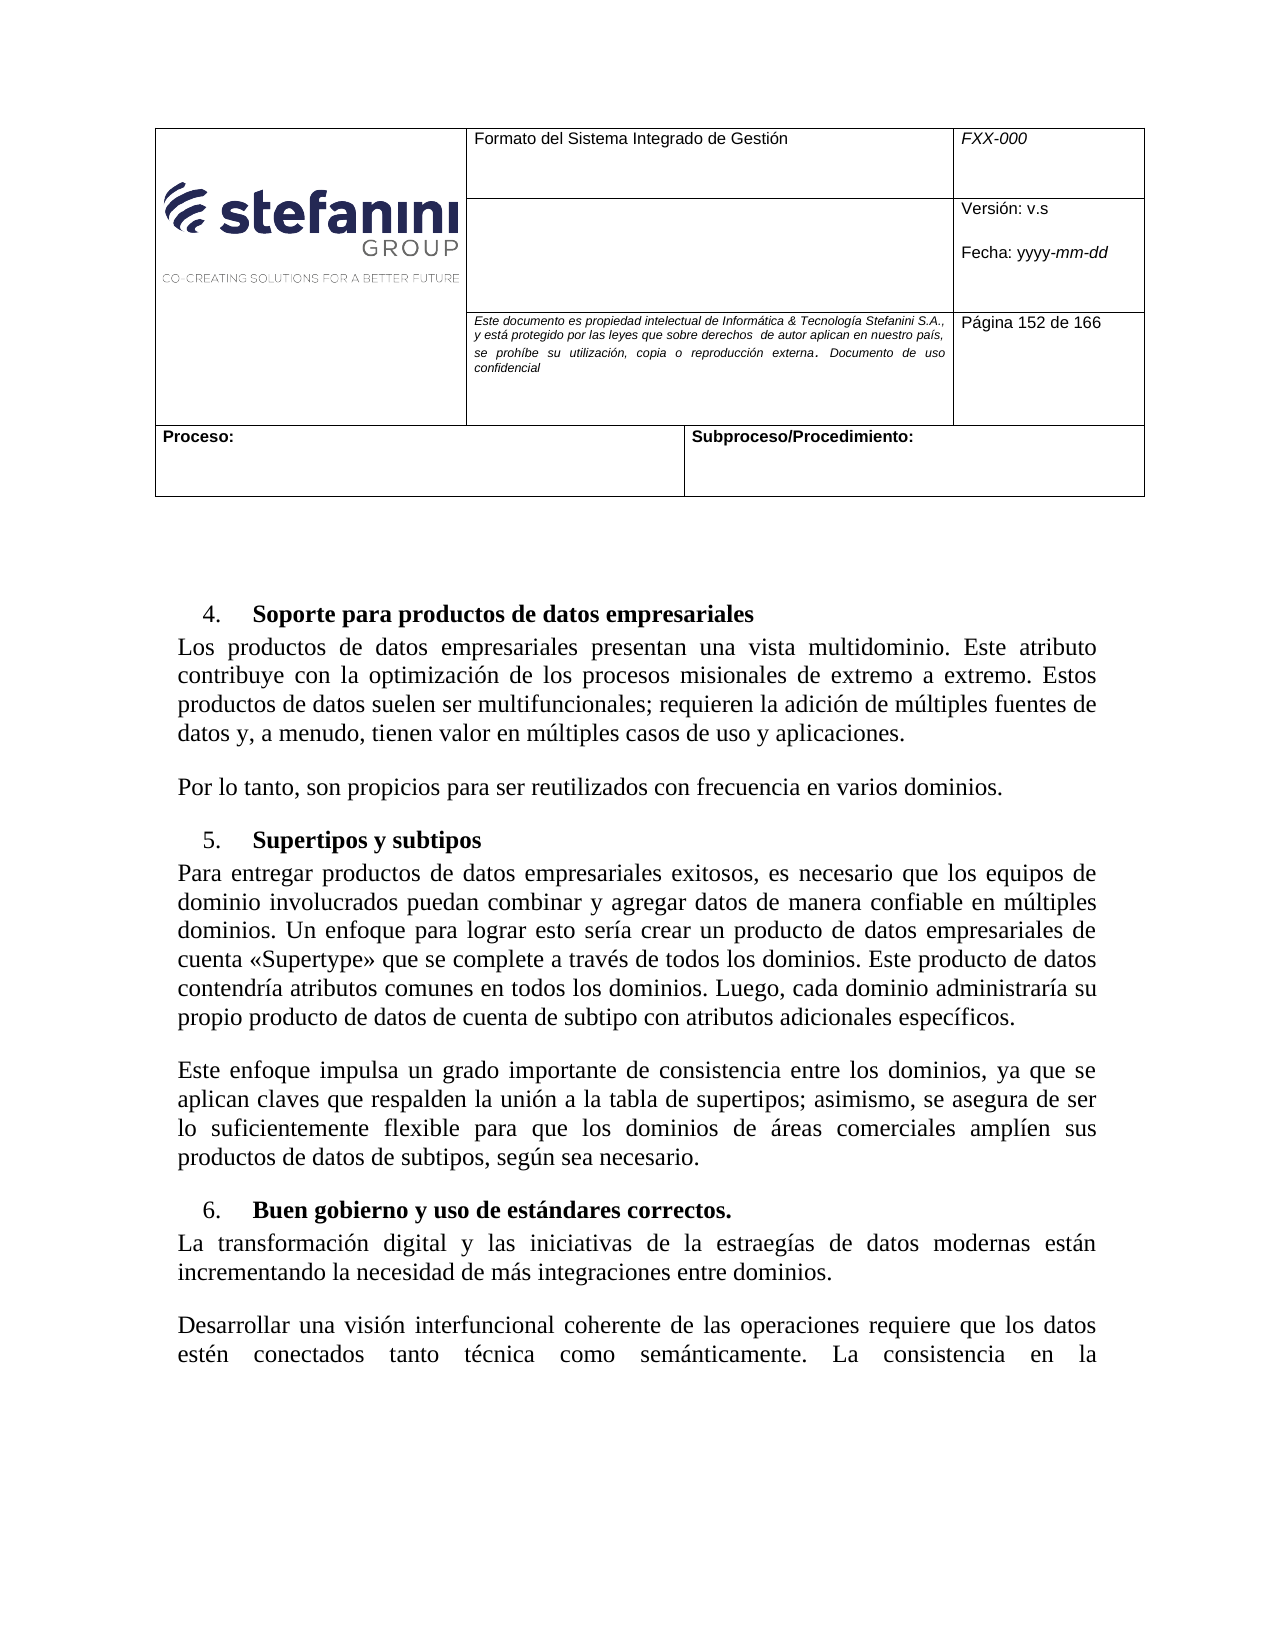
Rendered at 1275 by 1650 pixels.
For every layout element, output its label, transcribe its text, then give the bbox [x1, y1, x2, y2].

picture [162, 182, 460, 286]
text Para entregar productos de datos empresariales exitosos, es necesario que los equipos de dominio involucrados puedan combinar y agregar datos de manera confiable en múltiples dominios. Un enfoque para lograr esto sería crear un producto de datos empresariales de cuenta «Supertype» que se complete a través de todos los dominios. Este producto de datos contendría atributos comunes en todos los dominios. Luego, cada dominio administraría su propio producto de datos de cuenta de subtipo con atributos adicionales específicos. [177, 858, 1098, 1031]
list Buen gobierno y uso de estándares correctos. [202, 1196, 1098, 1224]
list Soporte para productos de datos empresariales [202, 599, 1098, 628]
text Este enfoque impulsa un grado importante de consistencia entre los dominios, ya que se aplican claves que respalden la unión a la tabla de supertipos; asimismo, se asegura de ser lo suficientemente flexible para que los dominios de áreas comerciales amplíen sus productos de datos de subtipos, según sea necesario. [177, 1056, 1098, 1171]
list Supertipos y subtipos [202, 826, 1098, 854]
text Desarrollar una visión interfuncional coherente de las operaciones requiere que los datos estén conectados tanto técnica como semánticamente. La consistencia en la implementación, a través de los dominios, no se da espontáneamente; requiere de un enfoque coordinado por el negocio, de cara al gobierno de datos. [177, 1311, 1098, 1368]
text Los productos de datos empresariales presentan una vista multidominio. Este atributo contribuye con la optimización de los procesos misionales de extremo a extremo. Estos productos de datos suelen ser multifuncionales; requieren la adición de múltiples fuentes de datos y, a menudo, tienen valor en múltiples casos de uso y aplicaciones. [177, 632, 1098, 747]
text Por lo tanto, son propicios para ser reutilizados con frecuencia en varios dominios. [177, 772, 1098, 801]
text La transformación digital y las iniciativas de la estraegías de datos modernas están incrementando la necesidad de más integraciones entre dominios. [177, 1228, 1098, 1286]
